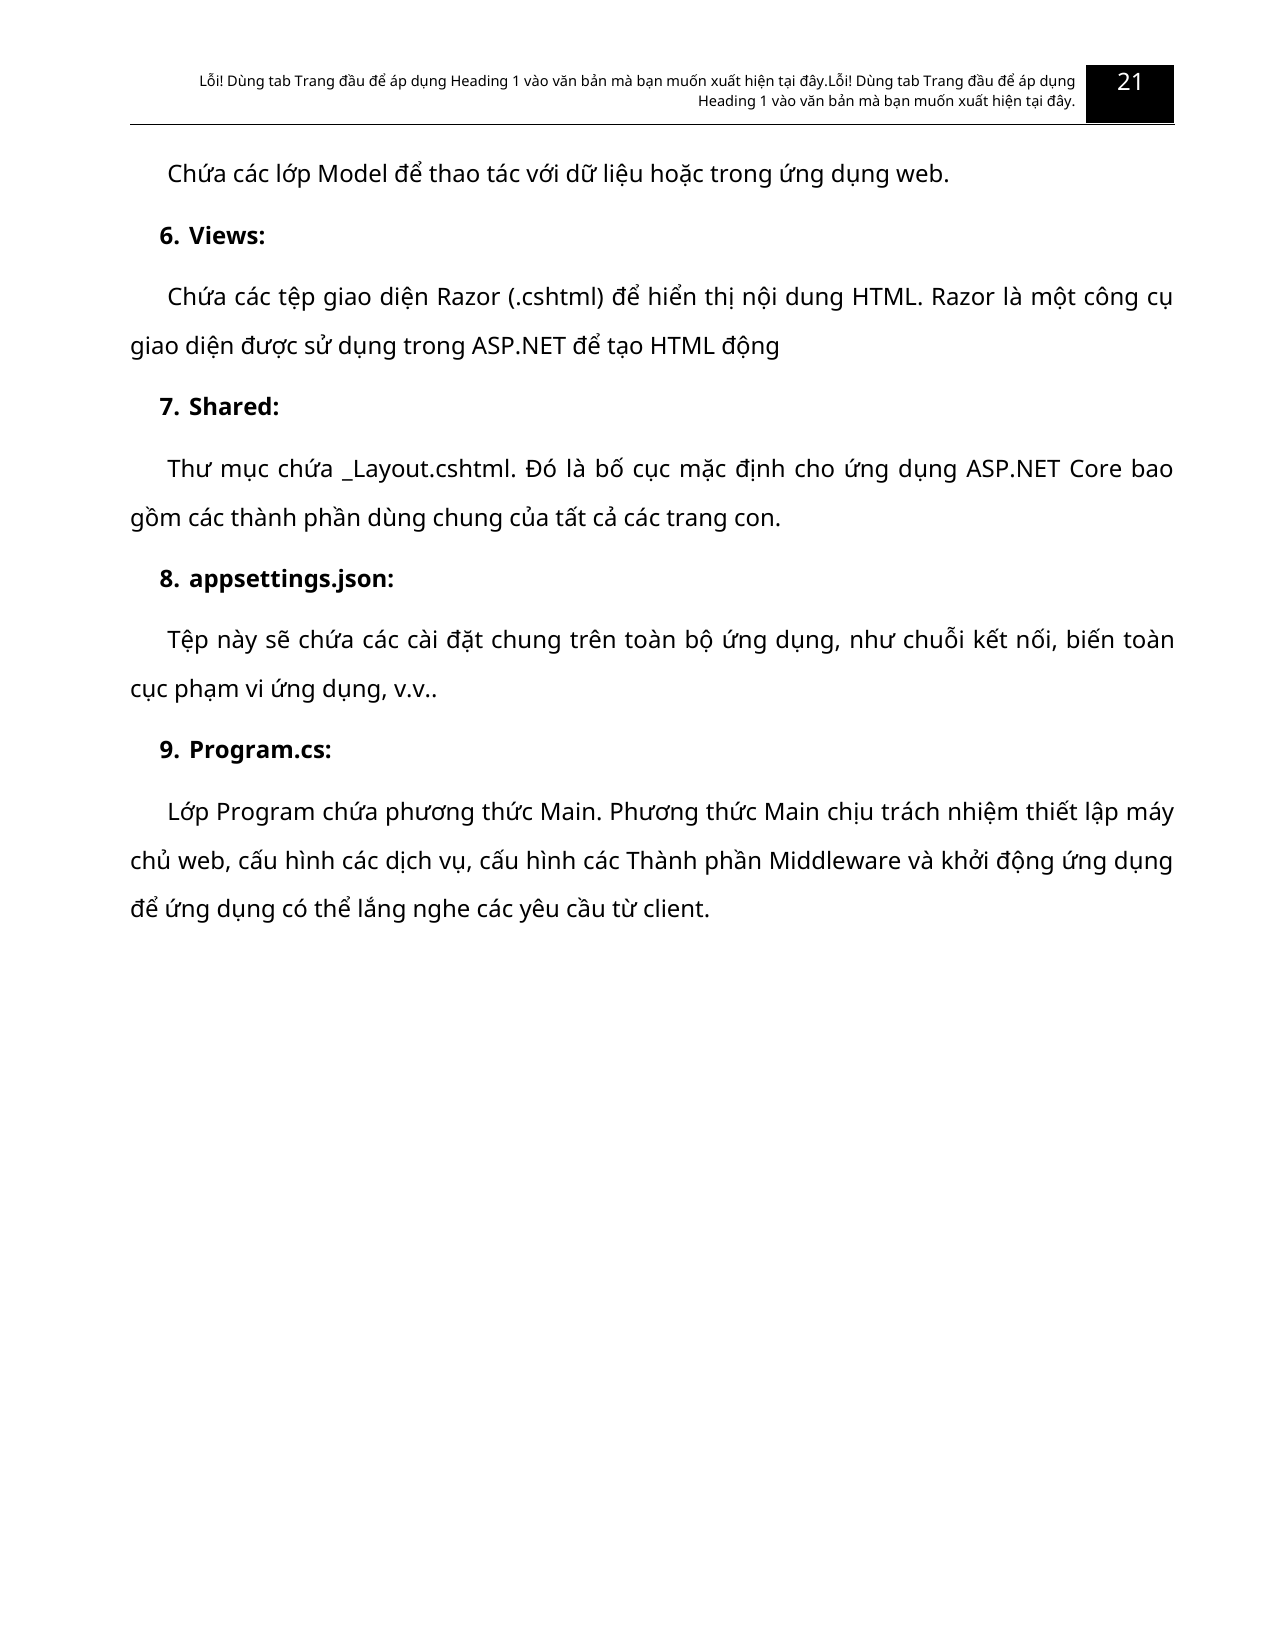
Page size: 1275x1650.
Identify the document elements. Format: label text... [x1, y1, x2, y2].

list Program.cs: [159, 733, 1174, 766]
text Chứa các tệp giao diện Razor (.cshtml) để hiển thị nội dung HTML. Razor là một công cụ giao diện được sử dụng trong ASP.NET để tạo HTML động [130, 280, 1174, 361]
text Chứa các lớp Model để thao tác với dữ liệu hoặc trong ứng dụng web. [130, 157, 1174, 190]
text Lớp Program chứa phương thức Main. Phương thức Main chịu trách nhiệm thiết lập máy chủ web, cấu hình các dịch vụ, cấu hình các Thành phần Middleware và khởi động ứng dụng để ứng dụng có thể lắng nghe các yêu cầu từ client. [130, 794, 1174, 925]
text Tệp này sẽ chứa các cài đặt chung trên toàn bộ ứng dụng, như chuỗi kết nối, biến toàn cục phạm vi ứng dụng, v.v.. [130, 623, 1174, 704]
list Shared: [159, 390, 1174, 423]
list Views: [159, 218, 1174, 251]
text Thư mục chứa _Layout.cshtml. Đó là bố cục mặc định cho ứng dụng ASP.NET Core bao gồm các thành phần dùng chung của tất cả các trang con. [130, 451, 1174, 533]
list appsettings.json: [159, 562, 1174, 594]
